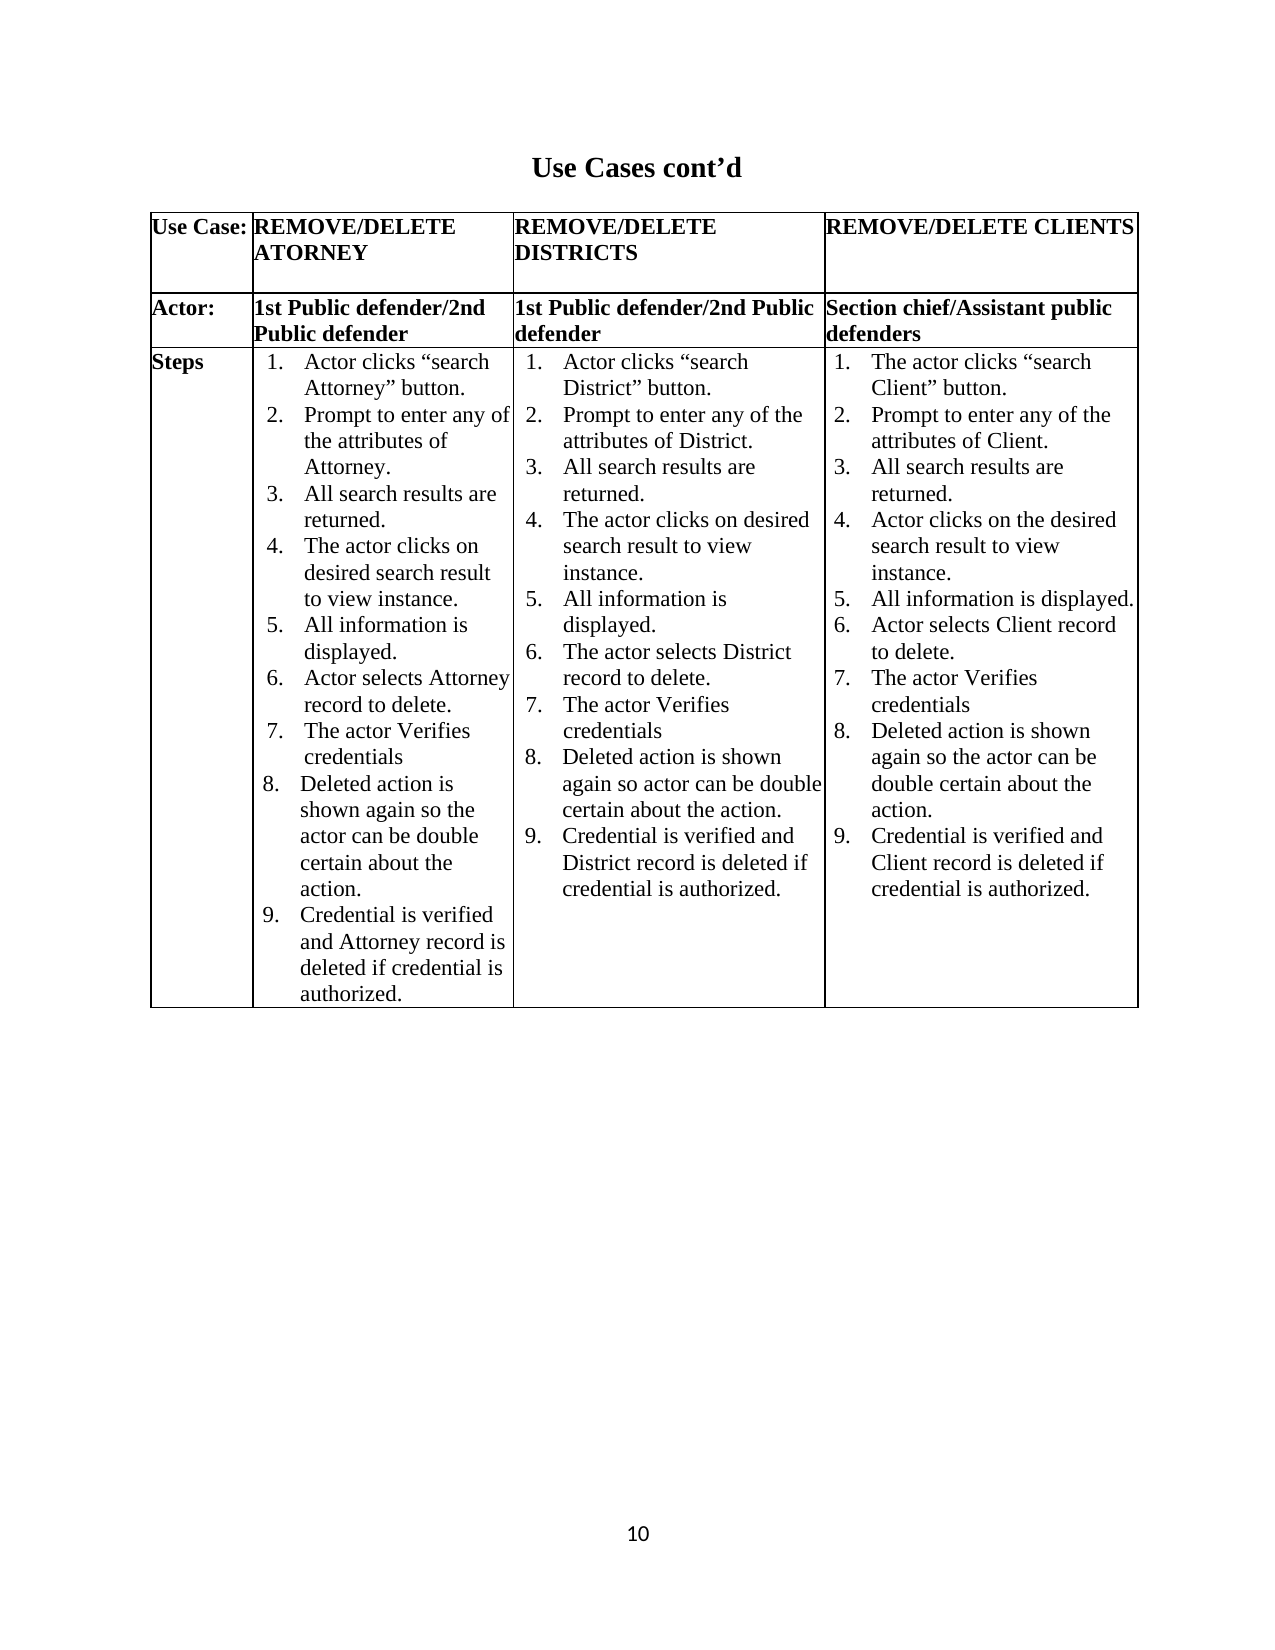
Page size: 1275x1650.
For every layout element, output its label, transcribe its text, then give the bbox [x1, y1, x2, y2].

table_header REMOVE/DELETE ATORNEY [254, 213, 513, 292]
table_cell Actor clicks “search Attorney” button. Prompt to enter any of the attributes of Attorney. All search results are returned. The actor clicks on desired search result to view instance. All information is displayed. Actor selects Attorney record to delete. The actor Verifies credentials Deleted action is shown again so the actor can be double certain about the action. Credential is verified and Attorney record is deleted if credential is authorized. [254, 348, 513, 1007]
table_cell Actor clicks “search District” button. Prompt to enter any of the attributes of District. All search results are returned. The actor clicks on desired search result to view instance. All information is displayed. The actor selects District record to delete. The actor Verifies credentials Deleted action is shown again so actor can be double certain about the action. Credential is verified and District record is deleted if credential is authorized. [514, 348, 824, 1007]
table_cell Steps [152, 348, 252, 1007]
table_header REMOVE/DELETE DISTRICTS [514, 213, 824, 292]
text Use Cases cont’d [148, 150, 1125, 183]
table_header Use Case: [152, 213, 252, 292]
table_header REMOVE/DELETE CLIENTS [826, 213, 1137, 292]
table_cell The actor clicks “search Client” button. Prompt to enter any of the attributes of Client. All search results are returned. Actor clicks on the desired search result to view instance. All information is displayed. Actor selects Client record to delete. The actor Verifies credentials Deleted action is shown again so the actor can be double certain about the action. Credential is verified and Client record is deleted if credential is authorized. [826, 348, 1137, 1007]
table_cell 1st Public defender/2nd Public defender [254, 294, 513, 346]
table_cell Actor: [152, 294, 252, 346]
table_cell Section chief/Assistant public defenders [826, 294, 1137, 346]
table_cell 1st Public defender/2nd Public defender [514, 294, 824, 346]
